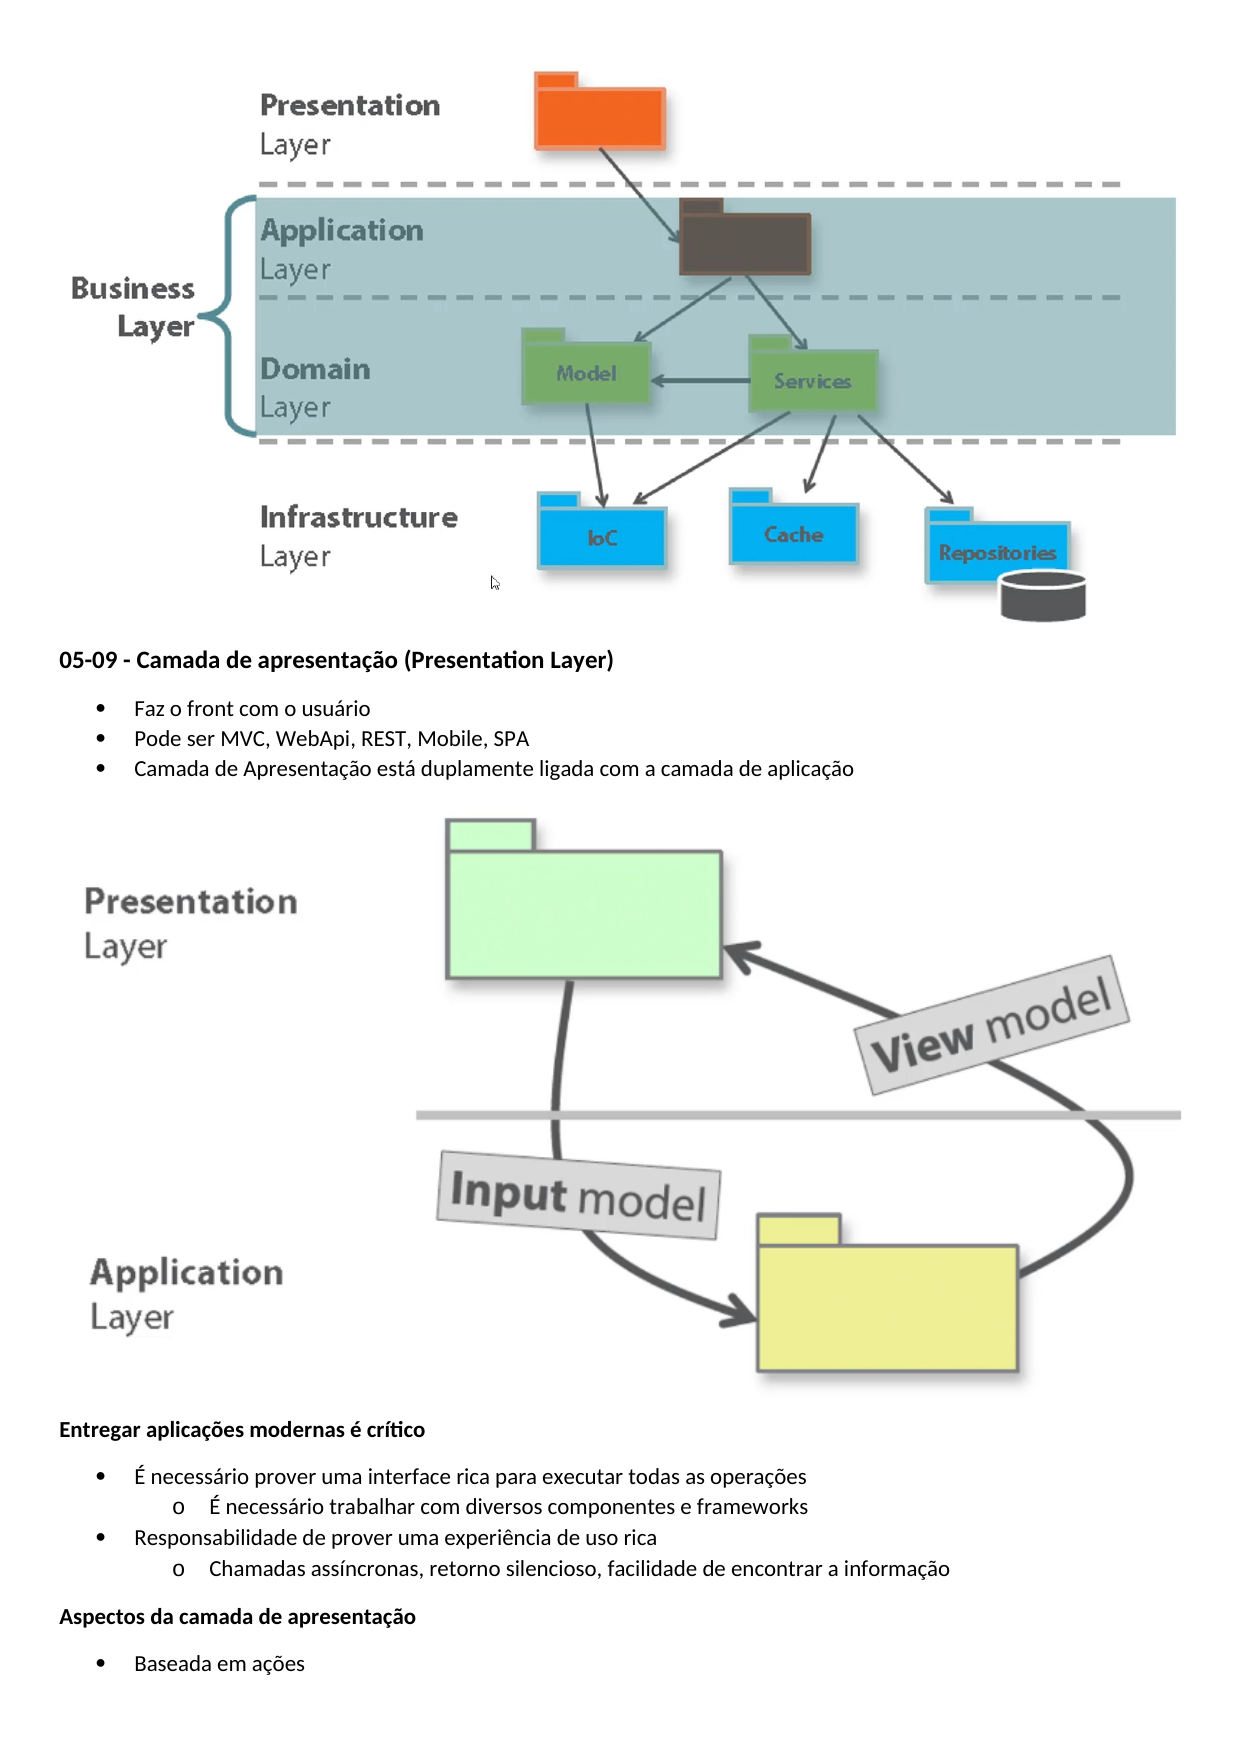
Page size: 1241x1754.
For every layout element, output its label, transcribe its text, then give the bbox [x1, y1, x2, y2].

picture [59, 801, 1182, 1397]
list Pode ser MVC, WebApi, REST, Mobile, SPA [97, 724, 1181, 752]
subtitle Entregar aplicações modernas é crítico [59, 1415, 1181, 1443]
list É necessário prover uma interface rica para executar todas as operações [97, 1462, 1181, 1490]
list É necessário trabalhar com diversos componentes e frameworks [172, 1492, 1181, 1521]
list Baseada em ações [97, 1649, 1181, 1677]
picture [59, 59, 1182, 626]
list Faz o front com o usuário [97, 694, 1181, 722]
subtitle 05-09 - Camada de apresentação (Presentation Layer) [59, 644, 1181, 675]
list Responsabilidade de prover uma experiência de uso rica [97, 1523, 1181, 1552]
subtitle Aspectos da camada de apresentação [59, 1602, 1181, 1630]
list Chamadas assíncronas, retorno silencioso, facilidade de encontrar a informação [172, 1554, 1181, 1583]
list Camada de Apresentação está duplamente ligada com a camada de aplicação [97, 754, 1181, 782]
